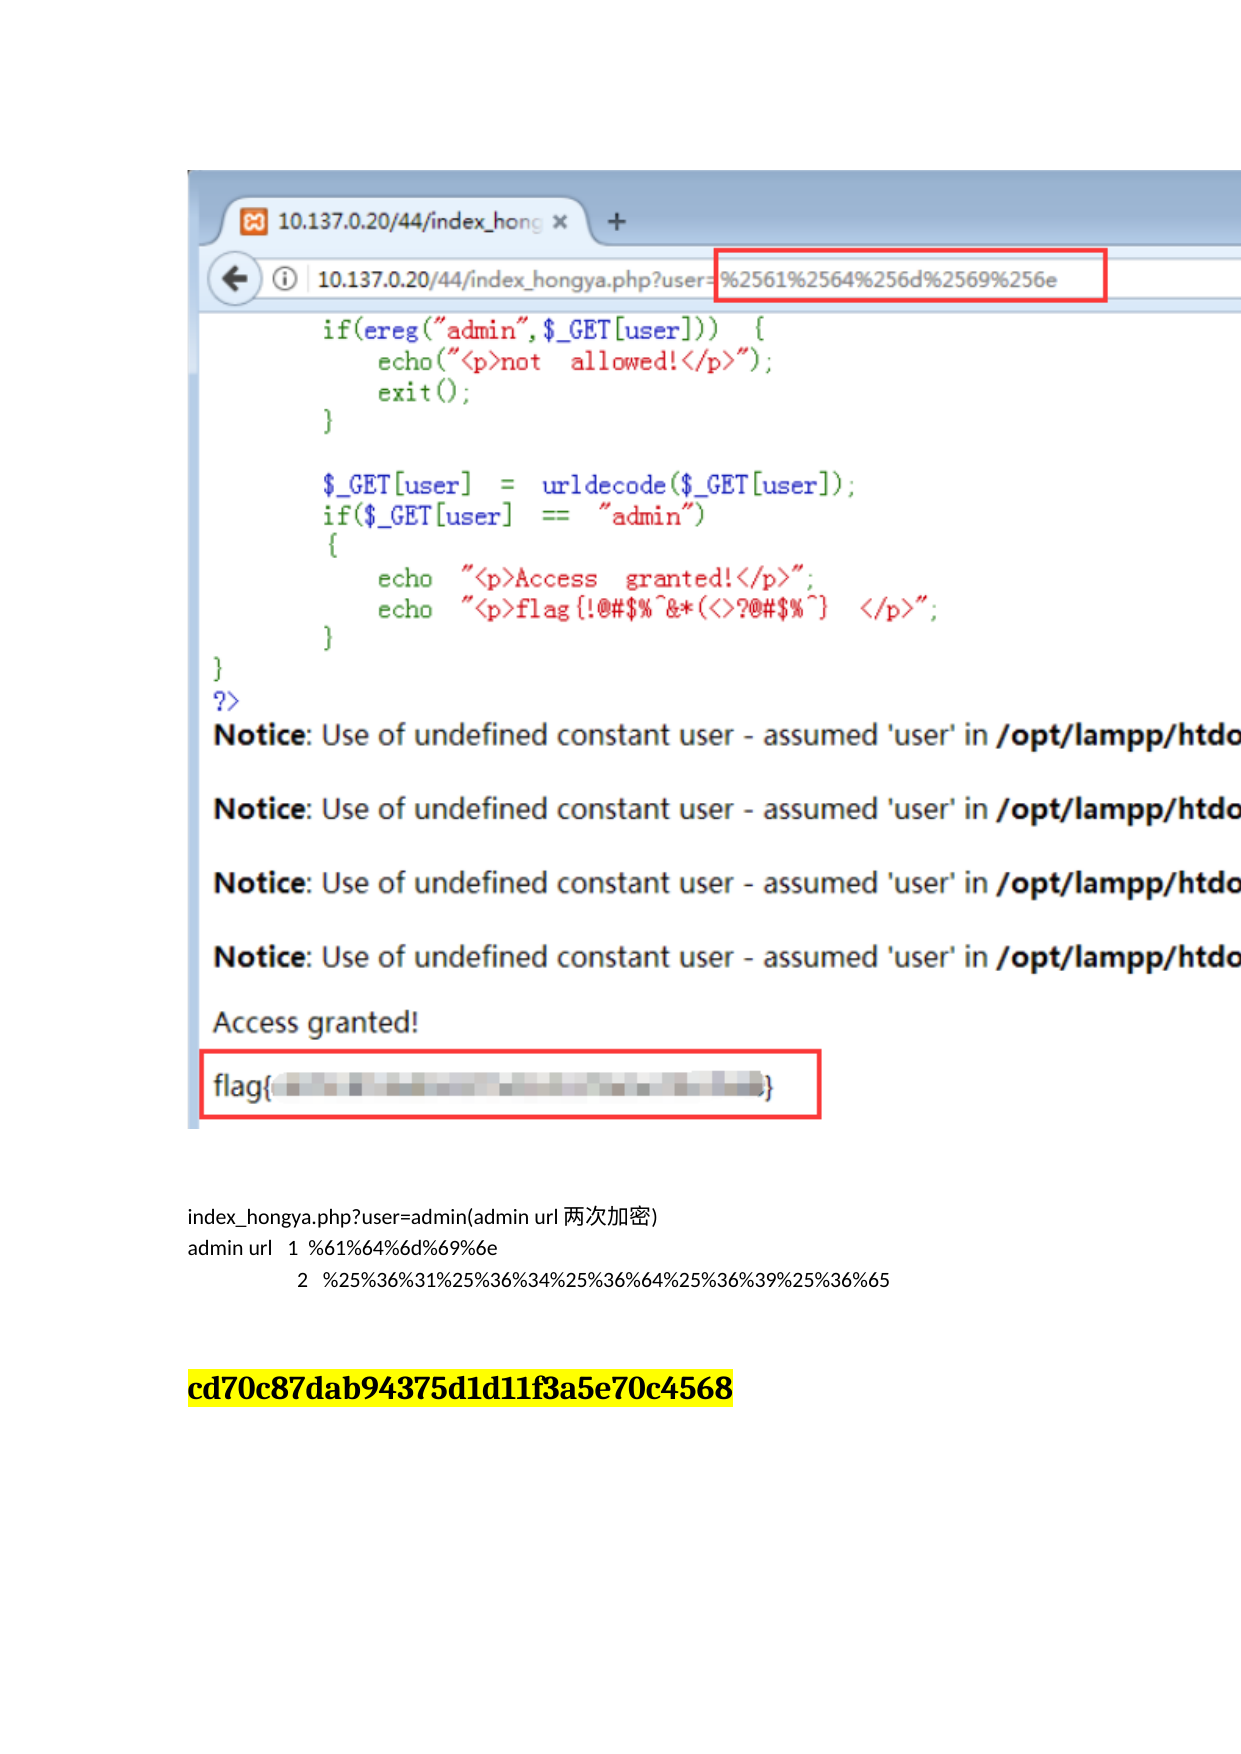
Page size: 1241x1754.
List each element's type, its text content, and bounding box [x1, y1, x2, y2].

picture [187, 170, 1241, 1129]
text admin url 1 %61%64%6d%69%6e [187, 1231, 1053, 1264]
subtitle cd70c87dab94375d1d11f3a5e70c4568 [187, 1356, 1053, 1421]
text 2 %25%36%31%25%36%34%25%36%64%25%36%39%25%36%65 [187, 1264, 1053, 1296]
text index_hongya.php?user=admin(admin url 两次加密) [187, 1199, 1053, 1231]
